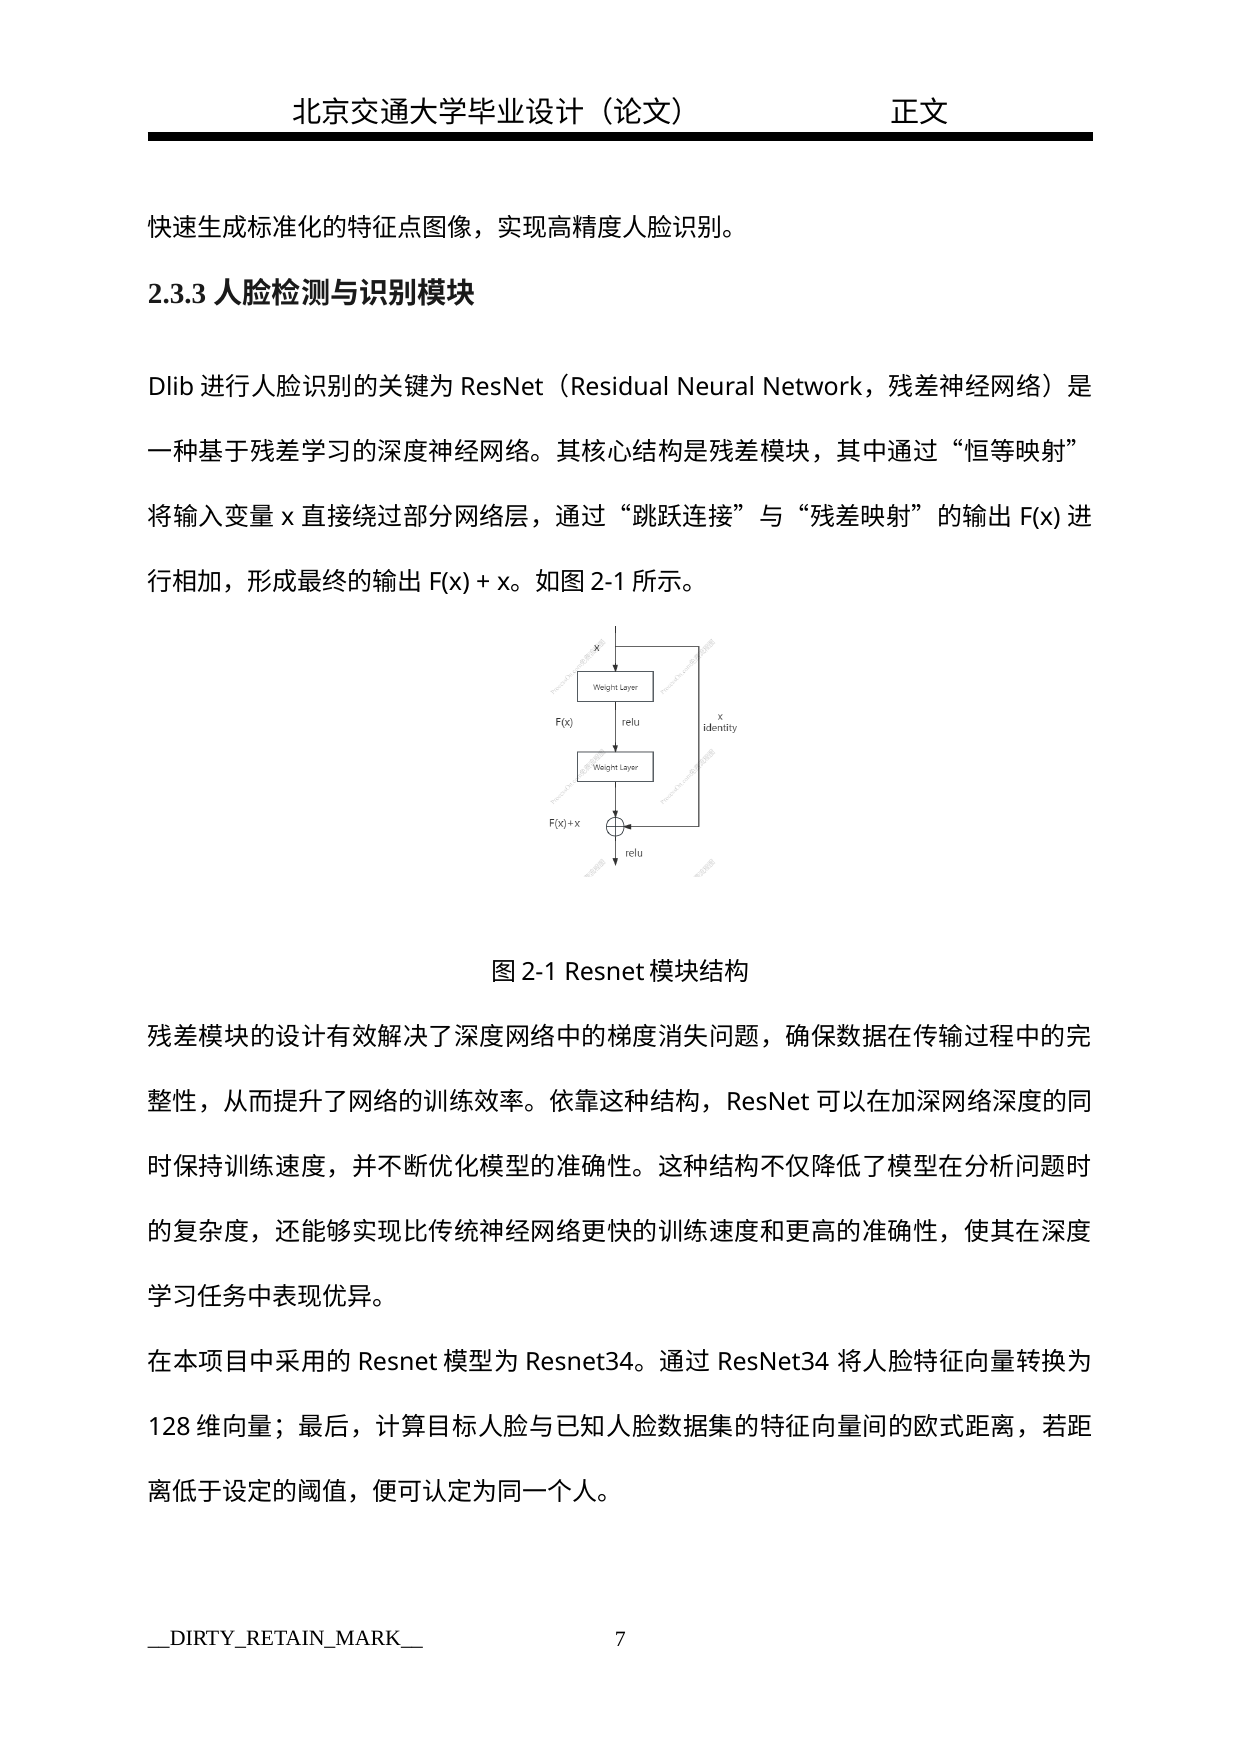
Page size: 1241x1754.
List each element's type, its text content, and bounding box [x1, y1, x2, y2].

text Dlib进行人脸识别的关键为ResNet（Residual Neural Network，残差神经网络）是一种基于残差学习的深度神经网络。其核心结构是残差模块，其中通过“恒等映射”将输入变量 x 直接绕过部分网络层，通过“跳跃连接”与“残差映射”的输出 F(x) 进行相加，形成最终的输出 F(x) + x。如图2-1所示。 [148, 352, 1092, 612]
text 图2-1 Resnet模块结构 [148, 937, 1092, 1002]
text 在本项目中采用的Resnet模型为Resnet34。通过 ResNet34 将人脸特征向量转换为128维向量；最后，计算目标人脸与已知人脸数据集的特征向量间的欧式距离，若距离低于设定的阈值，便可认定为同一个人。 [148, 1327, 1092, 1522]
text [148, 193, 1092, 258]
picture [523, 612, 761, 877]
subtitle 2.3.3 人脸检测与识别模块 [148, 258, 1092, 323]
text 残差模块的设计有效解决了深度网络中的梯度消失问题，确保数据在传输过程中的完整性，从而提升了网络的训练效率。依靠这种结构，ResNet 可以在加深网络深度的同时保持训练速度，并不断优化模型的准确性。这种结构不仅降低了模型在分析问题时的复杂度，还能够实现比传统神经网络更快的训练速度和更高的准确性，使其在深度学习任务中表现优异。 [148, 1002, 1092, 1327]
